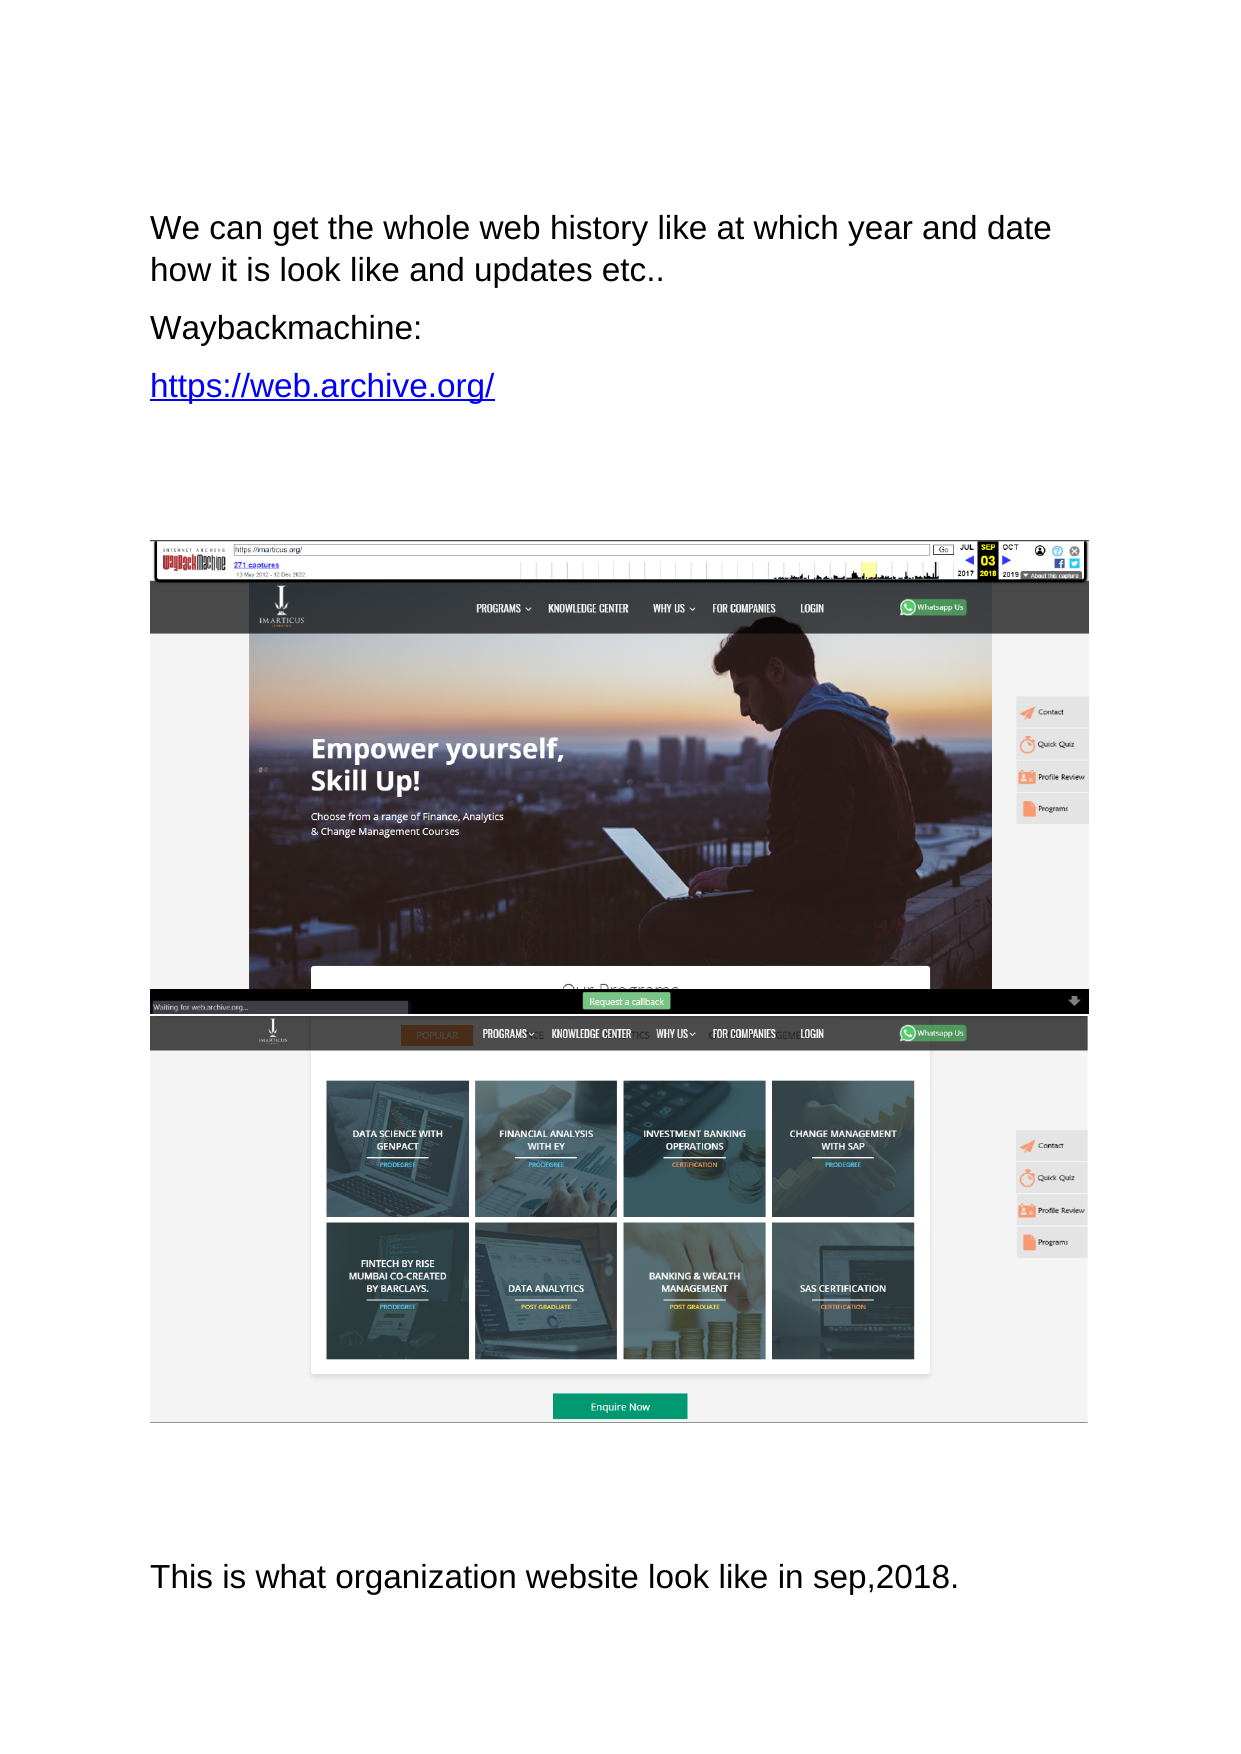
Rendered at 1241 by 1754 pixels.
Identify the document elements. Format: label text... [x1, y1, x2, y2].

picture [150, 540, 1089, 1014]
text This is what organization website look like in sep,2018. [150, 1557, 1090, 1596]
text https://web.archive.org/ [150, 366, 1090, 404]
text Waybackmachine: [150, 308, 1090, 346]
text We can get the whole web history like at which year and date how it is look like and updates etc.. [150, 208, 1090, 288]
picture [150, 1016, 1088, 1423]
